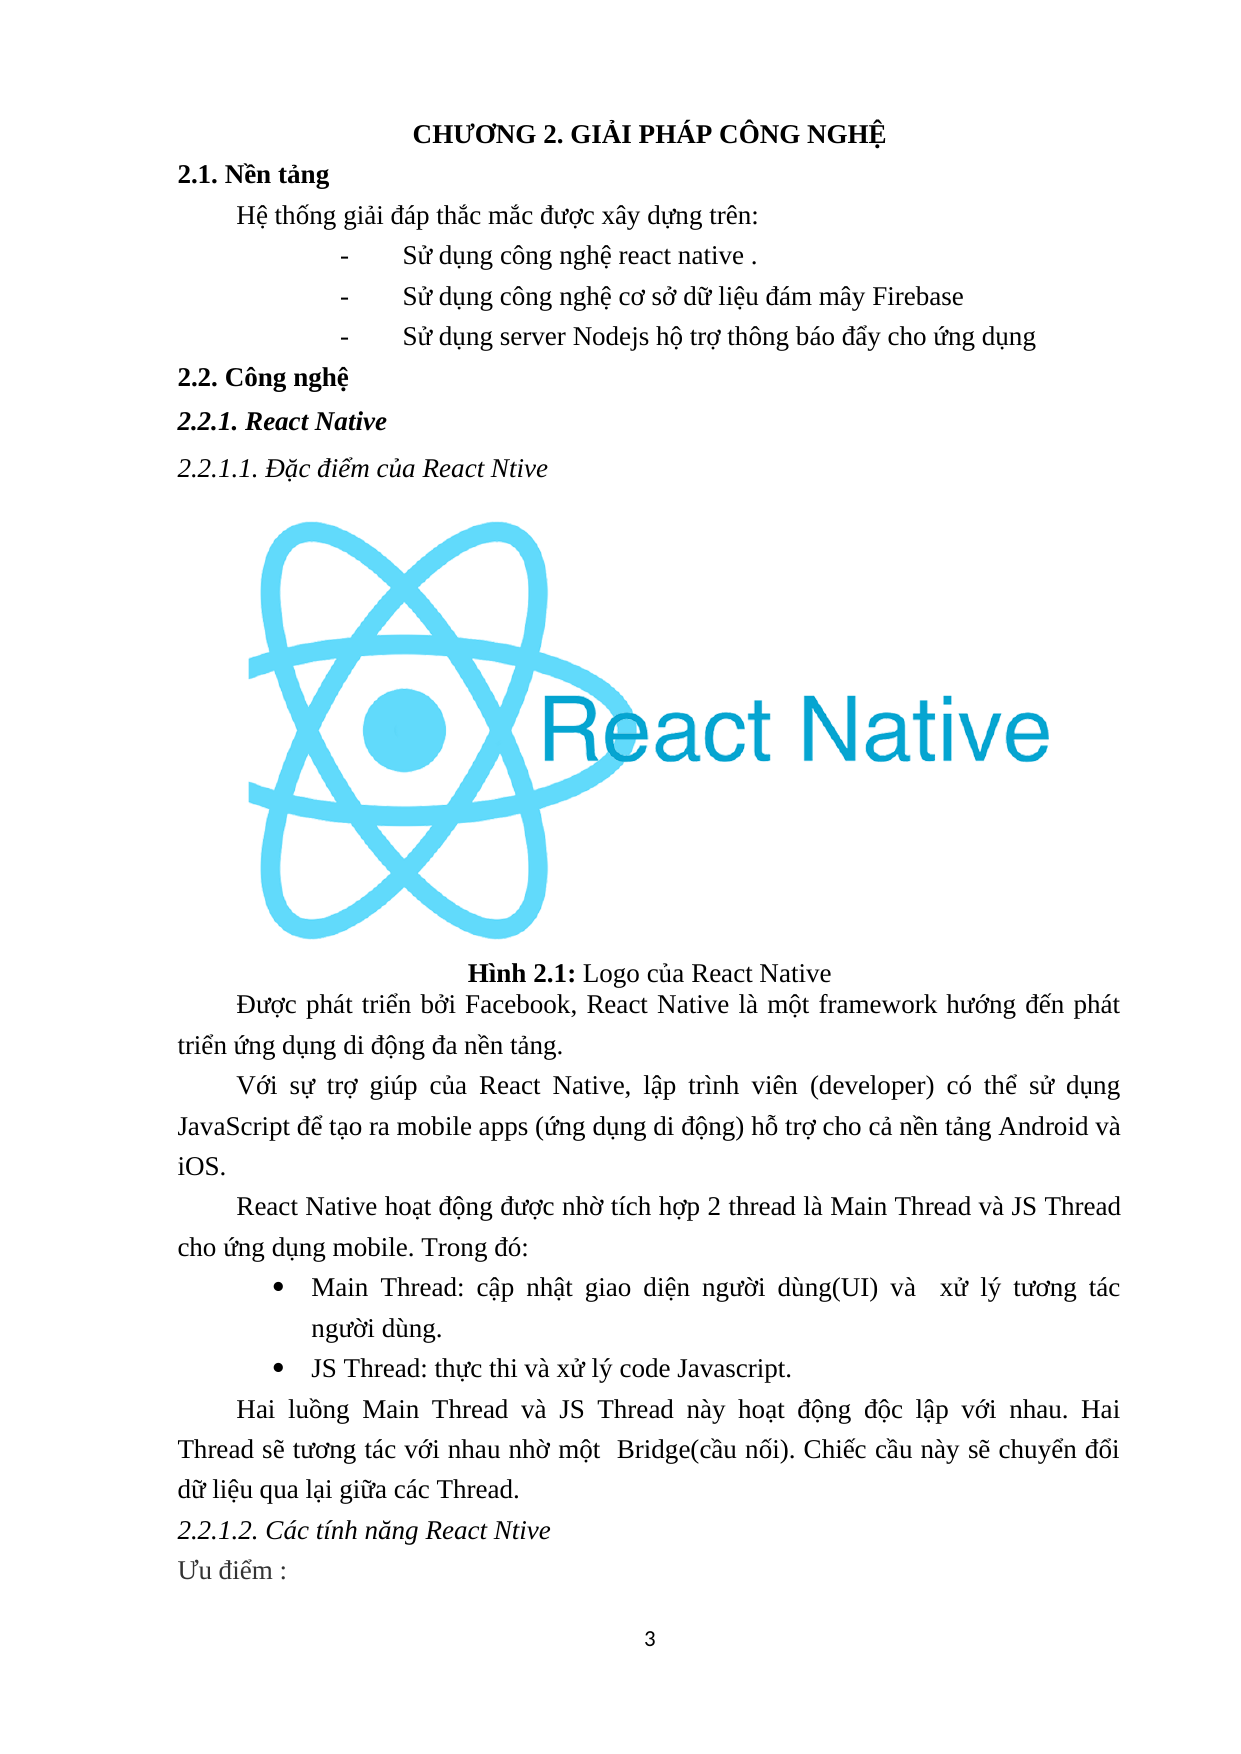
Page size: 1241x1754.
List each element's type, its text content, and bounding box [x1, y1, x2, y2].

picture [248, 504, 1051, 953]
list JS Thread: thực thi và xử lý code Javascript. [274, 1352, 1122, 1383]
text Sử dụng công nghệ cơ sở dữ liệu đám mây Firebase [281, 280, 1122, 311]
list Main Thread: cập nhật giao diện người dùng(UI) và xử lý tương tác người dùng. [274, 1271, 1122, 1343]
text Logo của React Native [177, 957, 1122, 988]
text Công nghệ [177, 361, 1122, 392]
text Sử dụng công nghệ react native . [281, 239, 1122, 271]
text Với sự trợ giúp của React Native, lập trình viên (developer) có thể sử dụng JavaScript để tạo ra mobile apps (ứng dụng di động) hỗ trợ cho cả nền tảng Android và iOS. [177, 1069, 1122, 1110]
text Các tính năng React Ntive [177, 1514, 1122, 1545]
text Nền tảng [177, 158, 1122, 190]
text Hệ thống giải đáp thắc mắc được xây dựng trên: [177, 199, 1122, 230]
text React Native [177, 405, 1122, 436]
text Hai luồng Main Thread và JS Thread này hoạt động độc lập với nhau. Hai Thread sẽ tương tác với nhau nhờ một Bridge(cầu nối). Chiếc cầu này sẽ chuyển đổi dữ liệu qua lại giữa các Thread. [177, 1393, 1122, 1505]
text Đặc điểm của React Ntive [177, 452, 1122, 483]
text GIẢI PHÁP CÔNG NGHỆ [177, 118, 1122, 149]
text Ưu điểm : [177, 1554, 1122, 1586]
text Được phát triển bởi Facebook, React Native là một framework hướng đến phát triển ứng dụng di động đa nền tảng. [177, 988, 1122, 1060]
text React Native hoạt động được nhờ tích hợp 2 thread là Main Thread và JS Thread cho ứng dụng mobile. Trong đó: [177, 1190, 1122, 1262]
text Với sự trợ giúp của React Native, lập trình viên (developer) có thể sử dụng JavaScript để tạo ra mobile apps (ứng dụng di động) hỗ trợ cho cả nền tảng Android và iOS. [177, 1141, 1122, 1181]
text Sử dụng server Nodejs hộ trợ thông báo đẩy cho ứng dụng [281, 320, 1122, 351]
